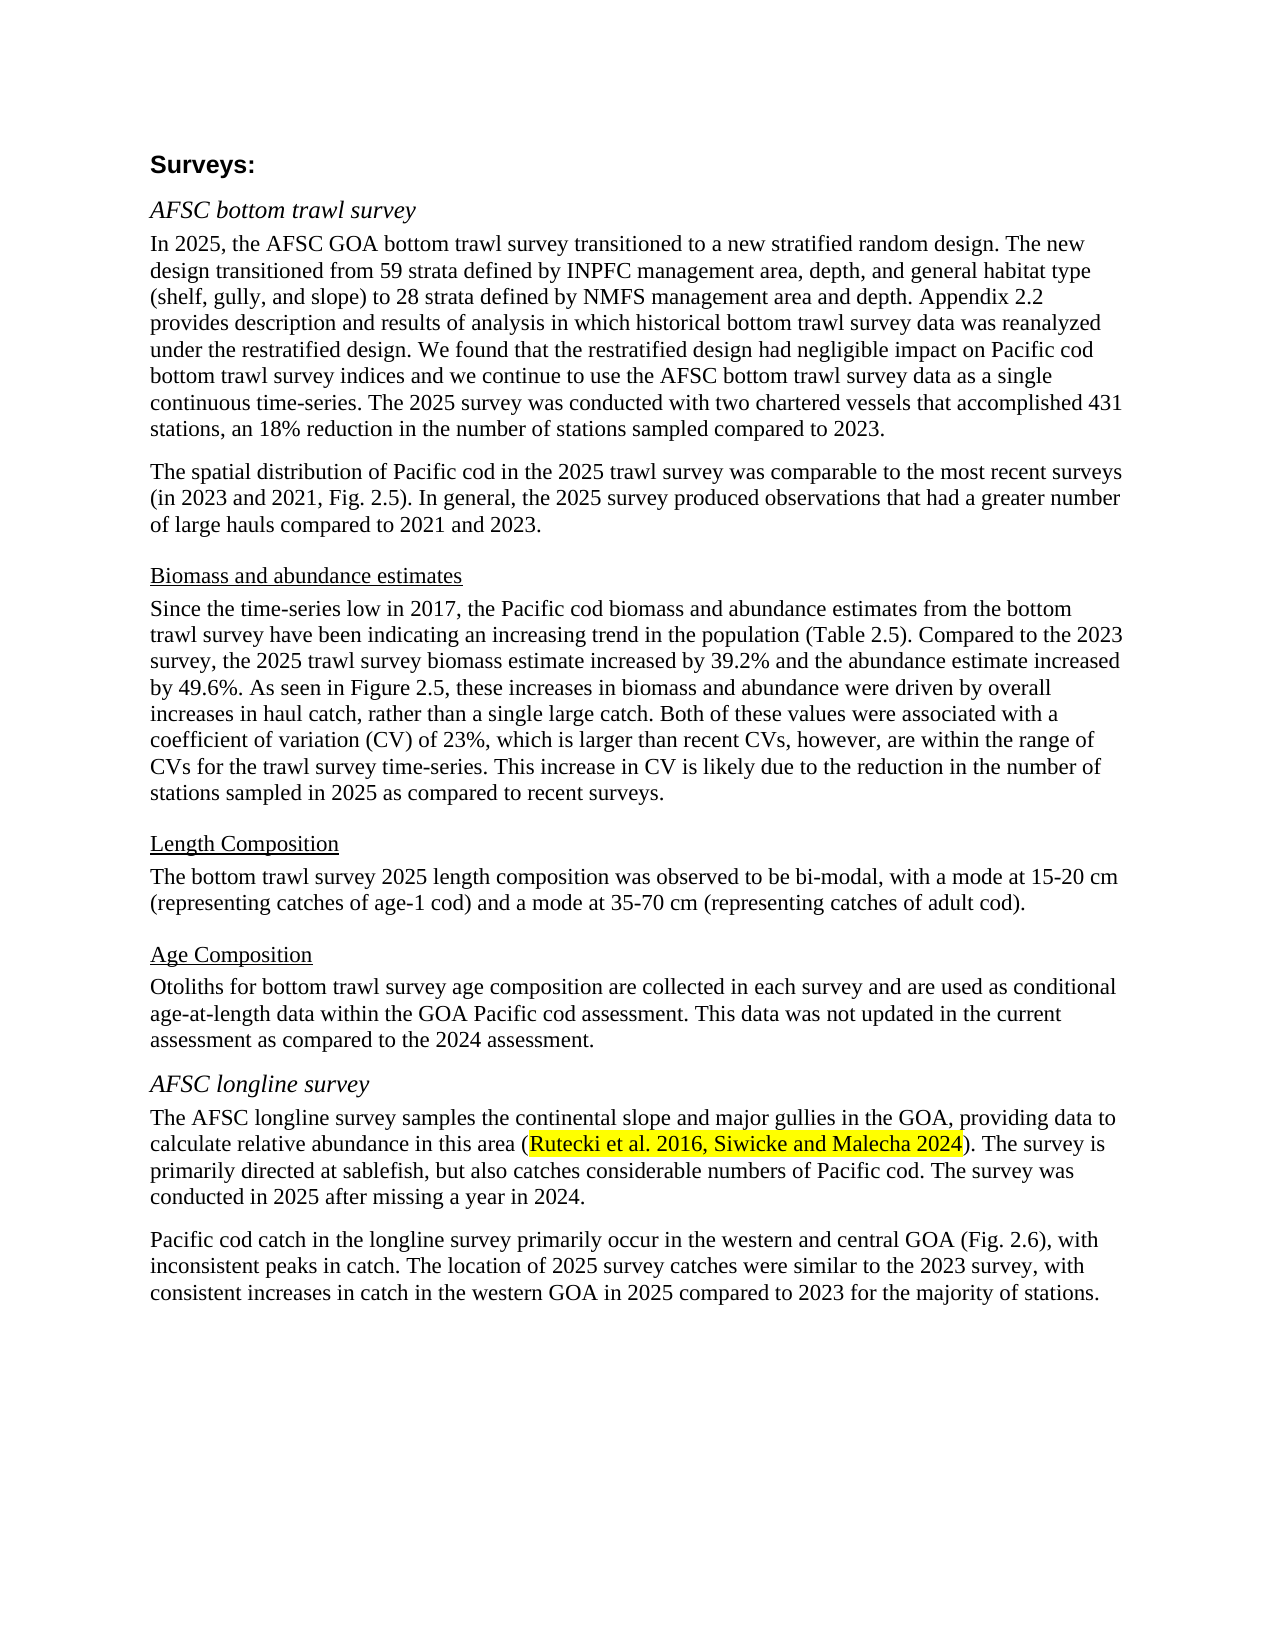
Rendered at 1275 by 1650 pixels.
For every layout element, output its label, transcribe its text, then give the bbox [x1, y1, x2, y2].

text In 2025, the AFSC GOA bottom trawl survey transitioned to a new stratified random design. The new design transitioned from 59 strata defined by INPFC management area, depth, and general habitat type (shelf, gully, and slope) to 28 strata defined by NMFS management area and depth. Appendix 2.2 provides description and results of analysis in which historical bottom trawl survey data was reanalyzed under the restratified design. We found that the restratified design had negligible impact on Pacific cod bottom trawl survey indices and we continue to use the AFSC bottom trawl survey data as a single continuous time-series. The 2025 survey was conducted with two chartered vessels that accomplished 431 stations, an 18% reduction in the number of stations sampled compared to 2023. [150, 230, 1125, 441]
text Pacific cod catch in the longline survey primarily occur in the western and central GOA (Fig. 2.6), with inconsistent peaks in catch. The location of 2025 survey catches were similar to the 2023 survey, with consistent increases in catch in the western GOA in 2025 compared to 2023 for the majority of stations. [150, 1226, 1125, 1305]
text The AFSC longline survey samples the continental slope and major gullies in the GOA, providing data to calculate relative abundance in this area (Rutecki et al. 2016, Siwicke and Malecha 2024). The survey is primarily directed at sablefish, but also catches considerable numbers of Pacific cod. The survey was conducted in 2025 after missing a year in 2024. [150, 1104, 1125, 1209]
subtitle AFSC longline survey [150, 1069, 1125, 1098]
subtitle AFSC bottom trawl survey [150, 195, 1125, 224]
subtitle Biomass and abundance estimates [150, 562, 1125, 588]
text Since the time-series low in 2017, the Pacific cod biomass and abundance estimates from the bottom trawl survey have been indicating an increasing trend in the population (Table 2.5). Compared to the 2023 survey, the 2025 trawl survey biomass estimate increased by 39.2% and the abundance estimate increased by 49.6%. As seen in Figure 2.5, these increases in biomass and abundance were driven by overall increases in haul catch, rather than a single large catch. Both of these values were associated with a coefficient of variation (CV) of 23%, which is larger than recent CVs, however, are within the range of CVs for the trawl survey time-series. This increase in CV is likely due to the reduction in the number of stations sampled in 2025 as compared to recent surveys. [150, 594, 1125, 805]
subtitle Surveys: [150, 150, 1125, 179]
text Otoliths for bottom trawl survey age composition are collected in each survey and are used as conditional age-at-length data within the GOA Pacific cod assessment. This data was not updated in the current assessment as compared to the 2024 assessment. [150, 973, 1125, 1052]
text The bottom trawl survey 2025 length composition was observed to be bi-modal, with a mode at 15-20 cm (representing catches of age-1 cod) and a mode at 35-70 cm (representing catches of adult cod). [150, 863, 1125, 916]
text The spatial distribution of Pacific cod in the 2025 trawl survey was comparable to the most recent surveys (in 2023 and 2021, Fig. 2.5). In general, the 2025 survey produced observations that had a greater number of large hauls compared to 2021 and 2023. [150, 458, 1125, 537]
subtitle Age Composition [150, 941, 1125, 967]
subtitle Length Composition [150, 830, 1125, 857]
